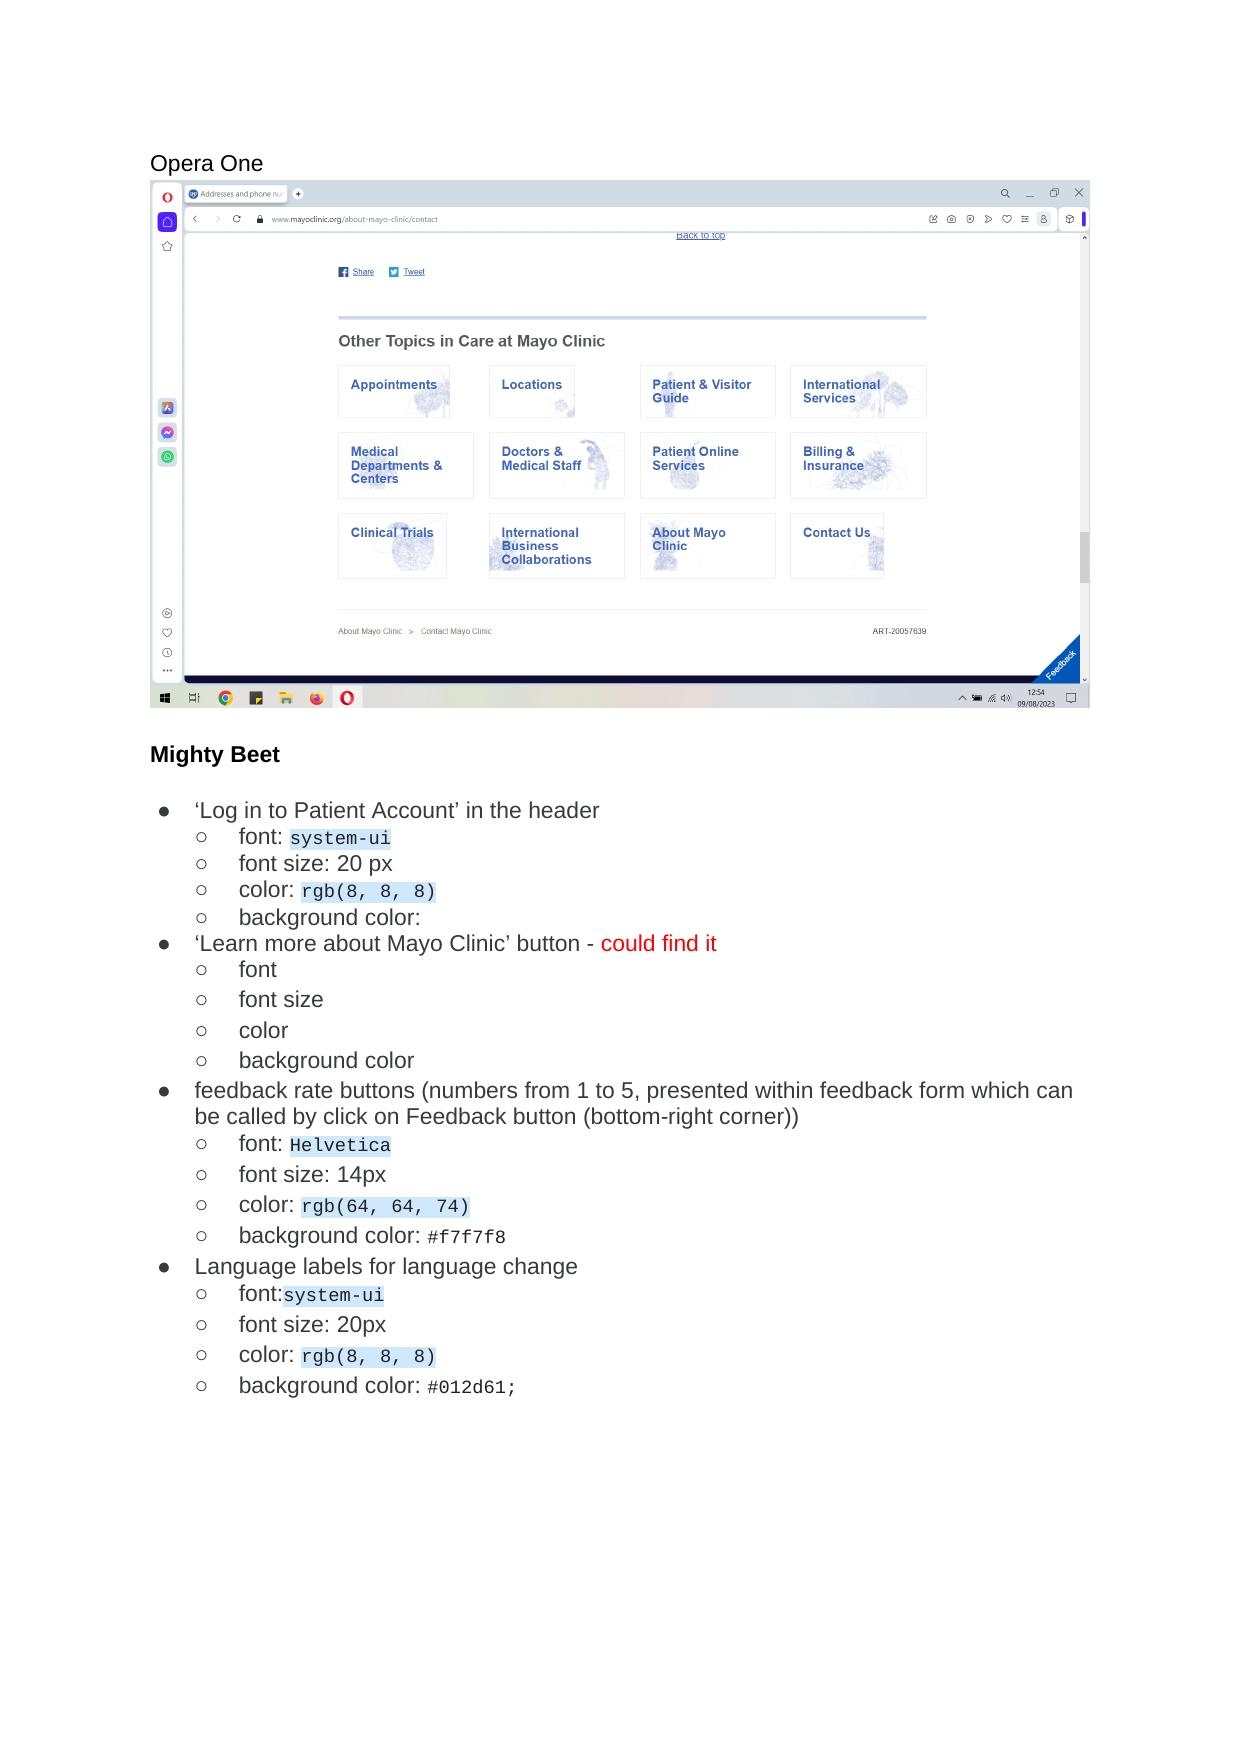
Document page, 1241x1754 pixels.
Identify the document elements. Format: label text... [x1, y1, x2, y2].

list Language labels for language change [157, 1253, 1090, 1280]
list color [194, 1017, 1090, 1043]
text Opera One [150, 150, 1090, 176]
picture [150, 180, 1091, 708]
list background color [194, 1047, 1090, 1073]
list ‘Learn more about Mayo Clinic’ button - could find it [157, 930, 1090, 956]
list font [194, 956, 1090, 982]
list font: Helvetica [194, 1130, 1090, 1157]
list font size: 20 px [194, 850, 1090, 876]
list color: rgb(8, 8, 8) [194, 1341, 1090, 1368]
list ‘Log in to Patient Account’ in the header [157, 797, 1090, 823]
list font size: 20px [194, 1311, 1090, 1337]
list font size [194, 986, 1090, 1013]
text Mighty Beet [150, 741, 1090, 768]
list feedback rate buttons (numbers from 1 to 5, presented within feedback form which can be called by click on Feedback button (bottom-right corner)) [157, 1077, 1090, 1130]
list background color: [194, 903, 1090, 930]
list color: rgb(8, 8, 8) [194, 876, 1090, 903]
list font size: 14px [194, 1161, 1090, 1187]
list font:system-ui [194, 1280, 1090, 1307]
list color: rgb(64, 64, 74) [194, 1191, 1090, 1218]
list font: system-ui [194, 823, 1090, 850]
list background color: #012d61; [194, 1372, 1090, 1399]
list background color: #f7f7f8 [194, 1222, 1090, 1249]
